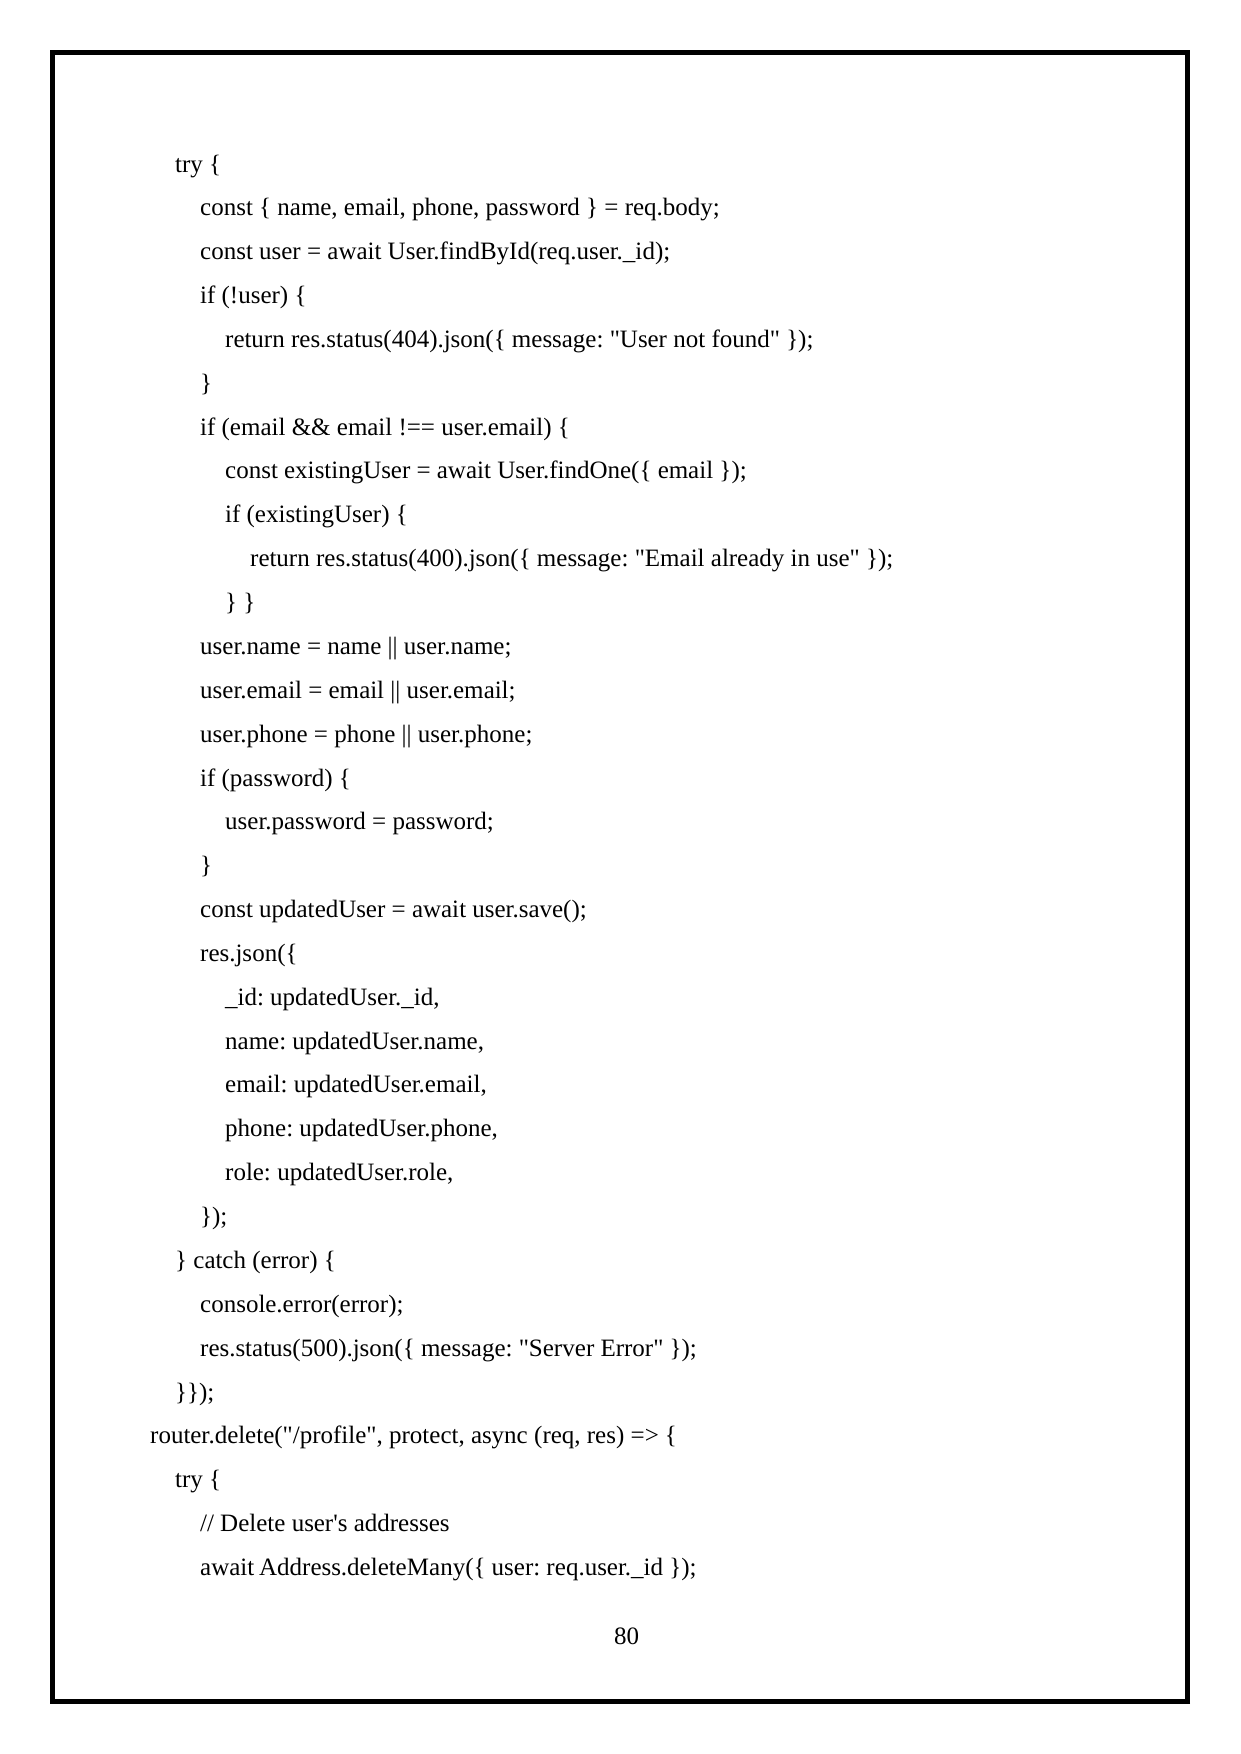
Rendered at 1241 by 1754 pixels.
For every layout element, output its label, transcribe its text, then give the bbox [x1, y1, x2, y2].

text }); [150, 1201, 1060, 1230]
text user.name = name || user.name; [150, 631, 1060, 660]
text return res.status(404).json({ message: "User not found" }); [150, 324, 1060, 353]
text }}); [150, 1377, 1060, 1405]
text if (email && email !== user.email) { [150, 412, 1060, 441]
text try { [150, 149, 1060, 177]
text if (!user) { [150, 280, 1060, 309]
text if (existingUser) { [150, 499, 1060, 528]
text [150, 1333, 1060, 1361]
text phone: updatedUser.phone, [150, 1113, 1060, 1142]
text return res.status(400).json({ message: "Email already in use" }); [150, 543, 1060, 572]
text if (password) { [150, 763, 1060, 791]
text const { name, email, phone, password } = req.body; [150, 192, 1060, 221]
text } catch (error) { [150, 1245, 1060, 1274]
text const existingUser = await User.findOne({ email }); [150, 456, 1060, 484]
text } } [150, 587, 1060, 616]
text } [150, 368, 1060, 397]
text try { [150, 1464, 1060, 1493]
text await Address.deleteMany({ user: req.user._id }); [150, 1552, 1060, 1581]
text _id: updatedUser._id, [150, 982, 1060, 1011]
text } [150, 850, 1060, 879]
text // Delete user's addresses [150, 1508, 1060, 1537]
text const user = await User.findById(req.user._id); [150, 236, 1060, 265]
text name: updatedUser.name, [150, 1026, 1060, 1054]
text user.password = password; [150, 806, 1060, 835]
text user.email = email || user.email; [150, 675, 1060, 704]
text router.delete("/profile", protect, async (req, res) => { [150, 1420, 1060, 1449]
text res.json({ [150, 938, 1060, 967]
text role: updatedUser.role, [150, 1157, 1060, 1186]
text email: updatedUser.email, [150, 1069, 1060, 1098]
text const updatedUser = await user.save(); [150, 894, 1060, 923]
text user.phone = phone || user.phone; [150, 719, 1060, 747]
text console.error(error); [150, 1289, 1060, 1318]
